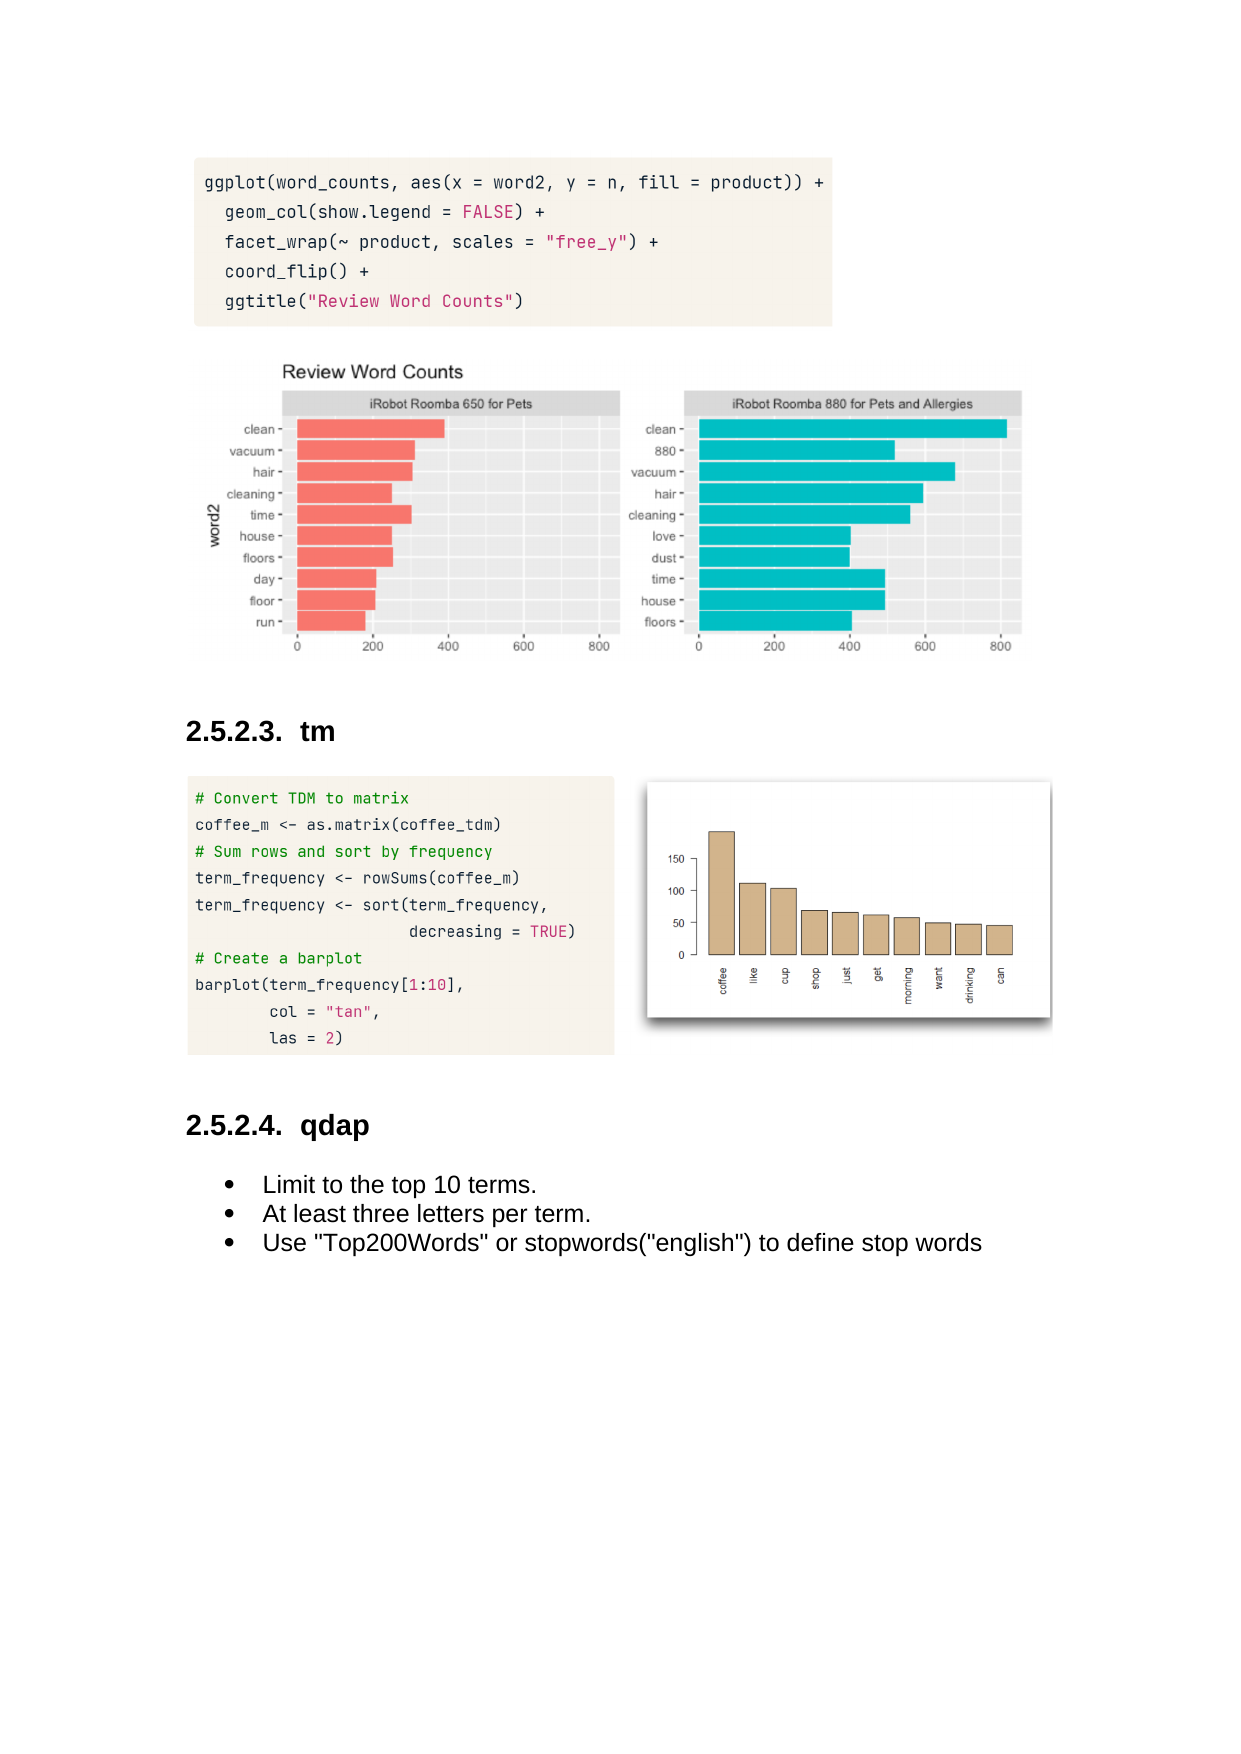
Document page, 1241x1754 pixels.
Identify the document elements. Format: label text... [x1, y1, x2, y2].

list Use "Top200Words" or stopwords("english") to define stop words [225, 1228, 1053, 1257]
subtitle qdap [186, 1108, 1053, 1142]
subtitle tm [186, 714, 1053, 748]
picture [187, 150, 833, 331]
picture [187, 776, 1053, 1055]
list At least three letters per term. [225, 1199, 1053, 1228]
picture [187, 359, 1032, 661]
list Limit to the top 10 terms. [225, 1170, 1053, 1199]
